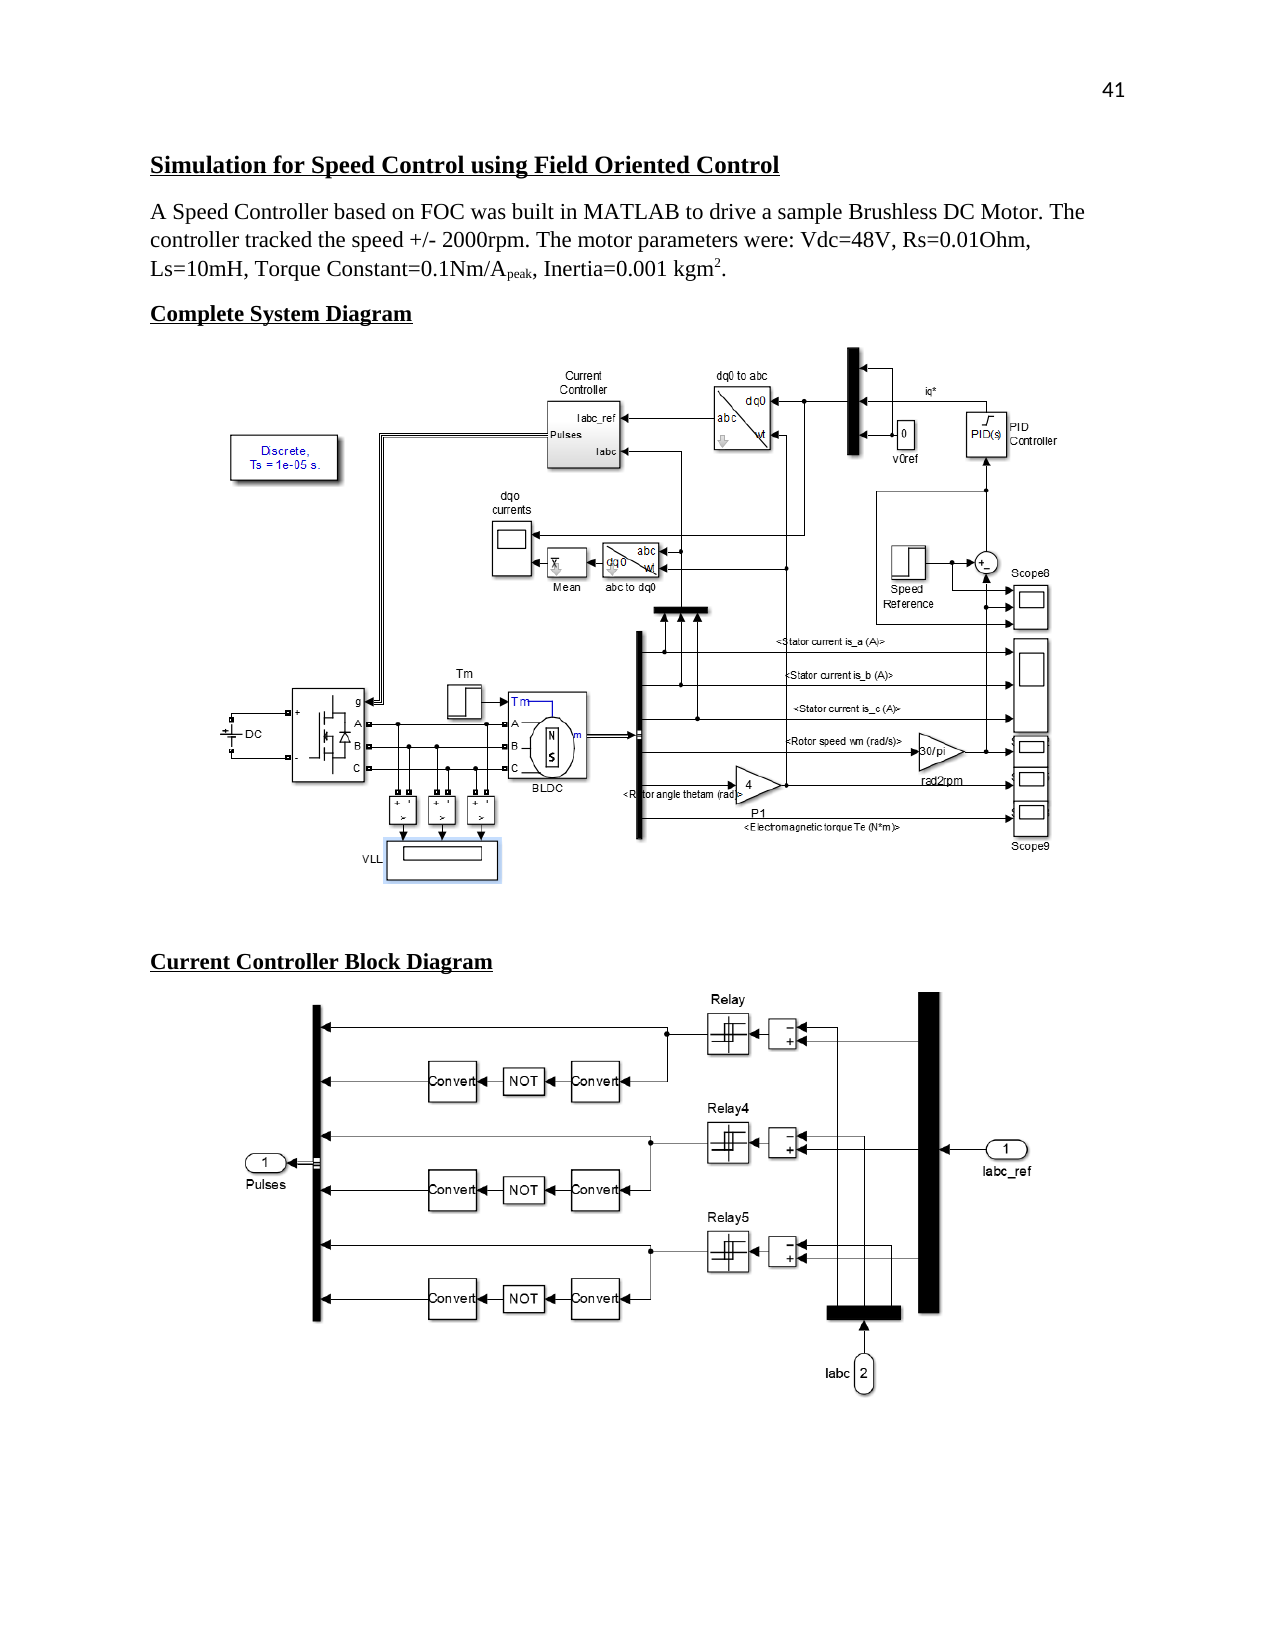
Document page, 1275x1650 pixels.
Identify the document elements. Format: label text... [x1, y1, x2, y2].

picture [239, 992, 1036, 1398]
text A Speed Controller based on FOC was built in MATLAB to drive a sample Brushless DC Motor. The controller tracked the speed +/- 2000rpm. The motor parameters were: Vdc=48V, Rs=0.01Ohm, Ls=10mH, Torque Constant=0.1Nm/Apeak, Inertia=0.001 kgm2. [150, 198, 1125, 281]
text Complete System Diagram [150, 300, 1125, 326]
text Current Controller Block Diagram [150, 948, 1125, 974]
text Simulation for Speed Control using Field Oriented Control [150, 150, 1125, 179]
picture [196, 344, 1079, 884]
